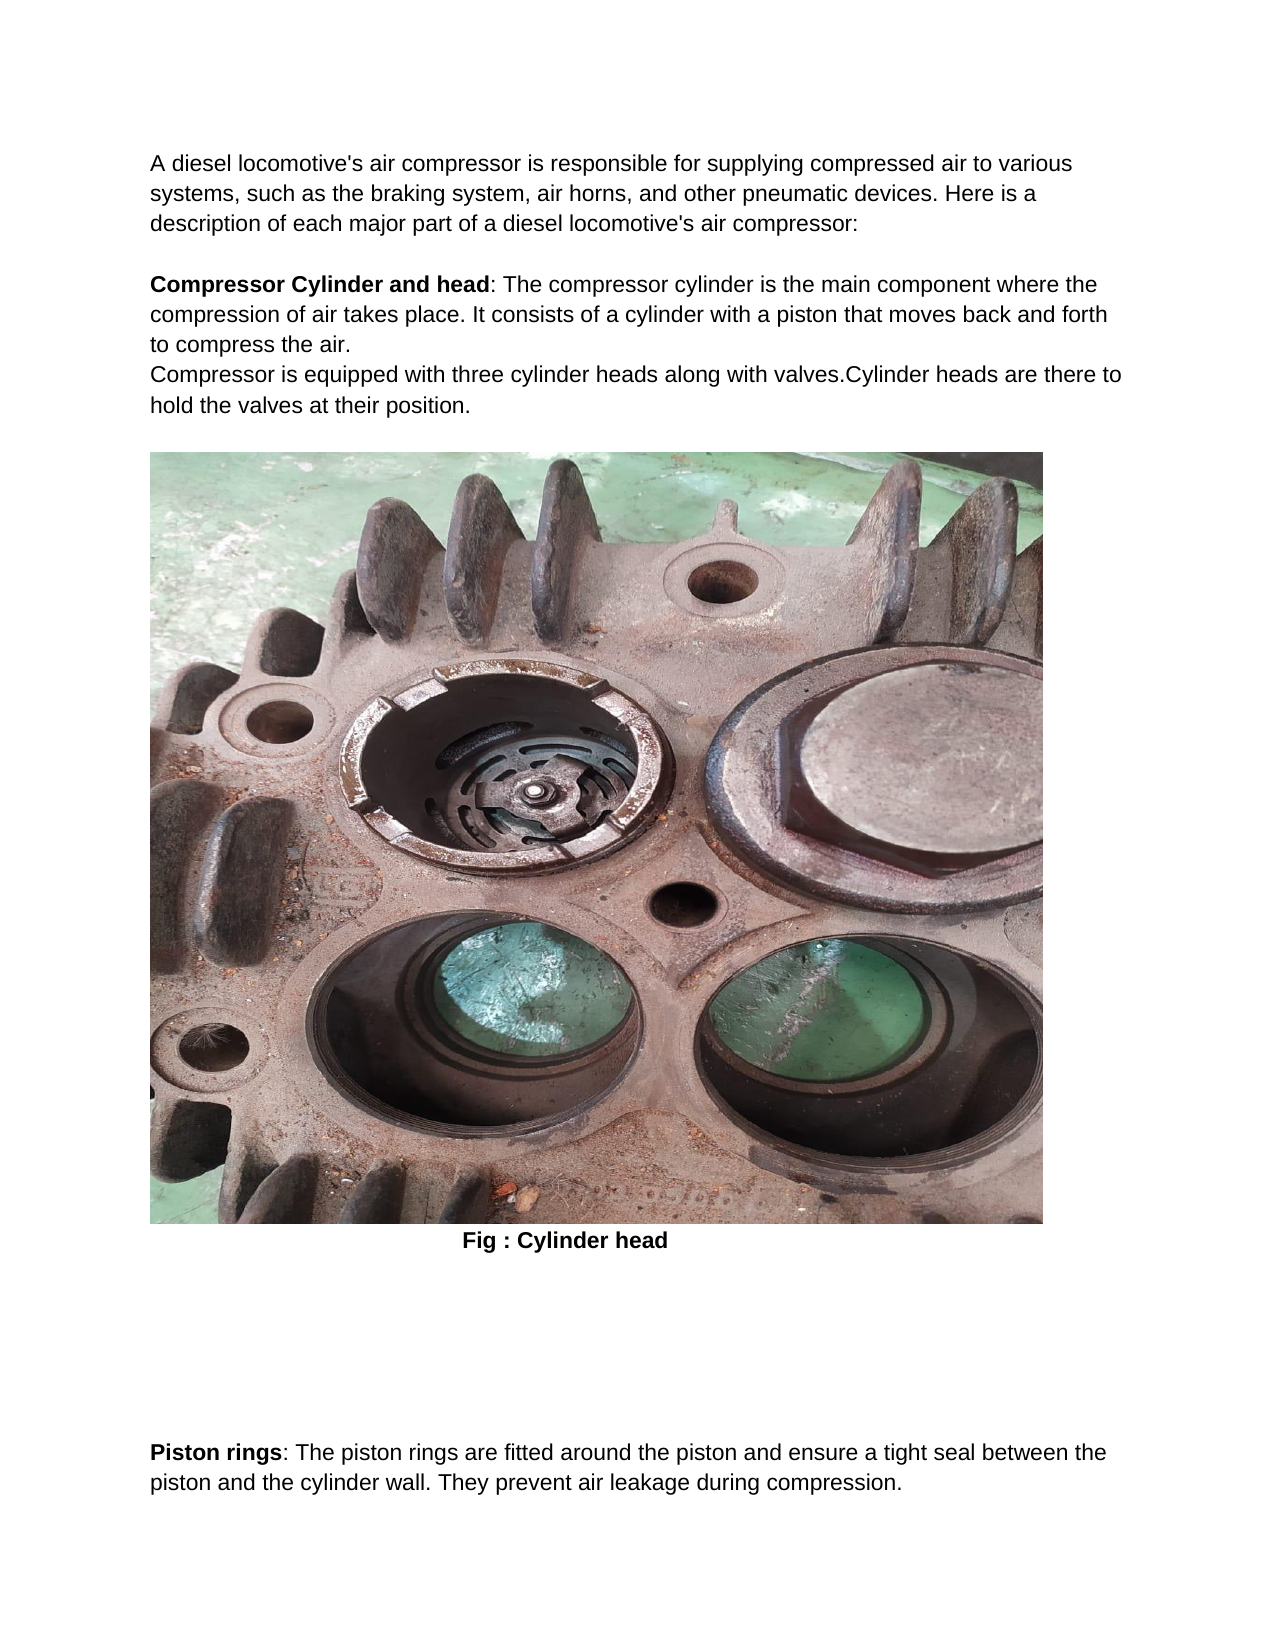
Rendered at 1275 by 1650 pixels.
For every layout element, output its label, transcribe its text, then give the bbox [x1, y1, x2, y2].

text Compressor Cylinder and head: The compressor cylinder is the main component where the compression of air takes place. It consists of a cylinder with a piston that moves back and forth to compress the air. [150, 271, 1125, 358]
text Piston rings: The piston rings are fitted around the piston and ensure a tight seal between the piston and the cylinder wall. They prevent air leakage during compression. [150, 1439, 1125, 1495]
text Compressor is equipped with three cylinder heads along with valves.Cylinder heads are there to hold the valves at their position. [150, 361, 1125, 418]
picture [150, 452, 1043, 1224]
text A diesel locomotive's air compressor is responsible for supplying compressed air to various systems, such as the braking system, air horns, and other pneumatic devices. Here is a description of each major part of a diesel locomotive's air compressor: [150, 150, 1125, 237]
text Fig : Cylinder head [150, 1227, 1125, 1253]
